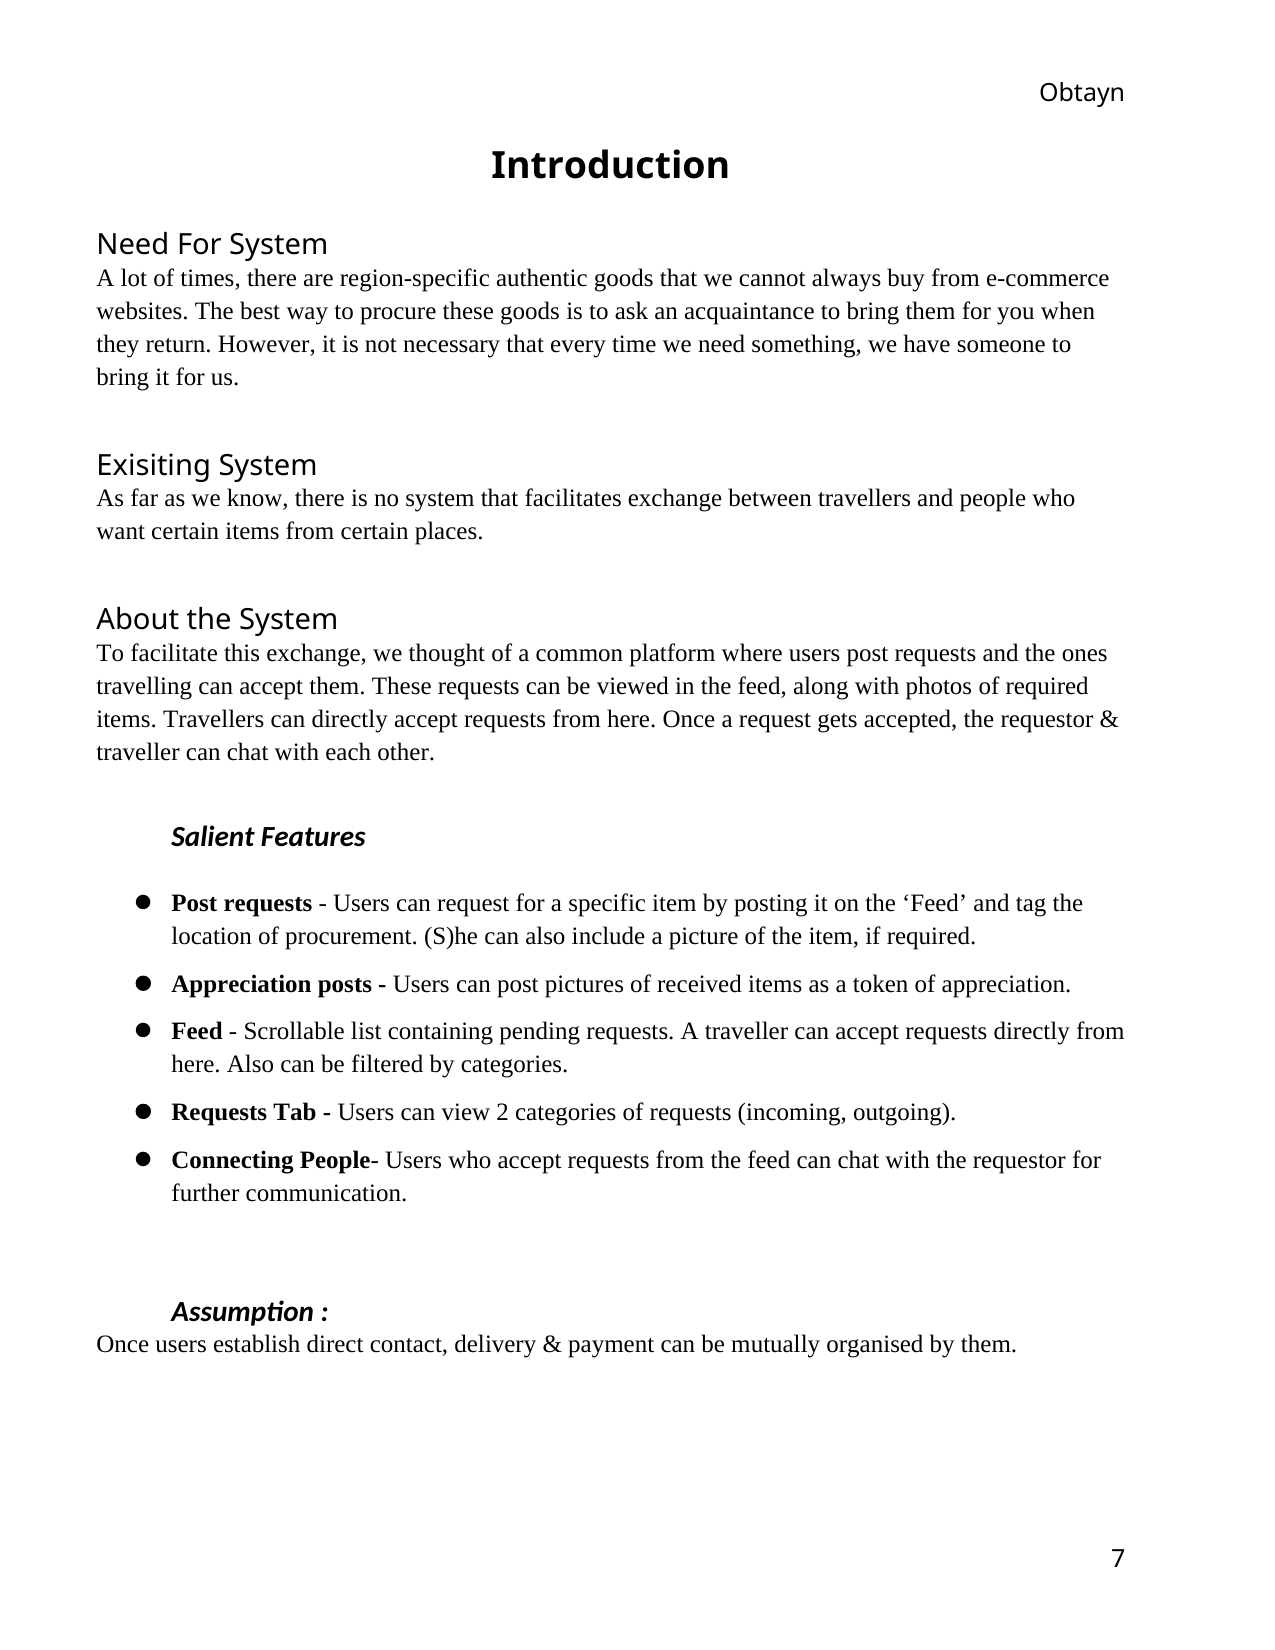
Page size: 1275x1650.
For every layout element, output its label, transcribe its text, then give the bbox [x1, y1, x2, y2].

list Appreciation posts - Users can post pictures of received items as a token of appreciation. [134, 969, 1125, 998]
subtitle About the System [96, 598, 1125, 638]
list Requests Tab - Users can view 2 categories of requests (incoming, outgoing). [134, 1097, 1125, 1126]
text To facilitate this exchange, we thought of a common platform where users post requests and the ones travelling can accept them. These requests can be viewed in the feed, along with photos of required items. Travellers can directly accept requests from here. Once a request gets accepted, the requestor & traveller can chat with each other. [96, 638, 1125, 766]
subtitle Exisiting System [96, 444, 1125, 483]
subtitle Assumption : [96, 1293, 1125, 1329]
list Connecting People- Users who accept requests from the feed can chat with the requestor for further communication. [134, 1145, 1125, 1206]
text A lot of times, there are region-specific authentic goods that we cannot always buy from e-commerce websites. The best way to procure these goods is to ask an acquaintance to bring them for you when they return. However, it is not necessary that every time we need something, we have someone to bring it for us. [96, 263, 1125, 391]
subtitle Need For System [96, 223, 1125, 263]
text Once users establish direct contact, delivery & payment can be mutually organised by them. [96, 1329, 1125, 1358]
text As far as we know, there is no system that facilitates exchange between travellers and people who want certain items from certain places. [96, 483, 1125, 545]
subtitle Salient Features [96, 818, 1125, 854]
subtitle Introduction [96, 138, 1125, 189]
list Feed - Scrollable list containing pending requests. A traveller can accept requests directly from here. Also can be filtered by categories. [134, 1016, 1125, 1078]
list Post requests - Users can request for a specific item by posting it on the ‘Feed’ and tag the location of procurement. (S)he can also include a picture of the item, if required. [134, 888, 1125, 950]
